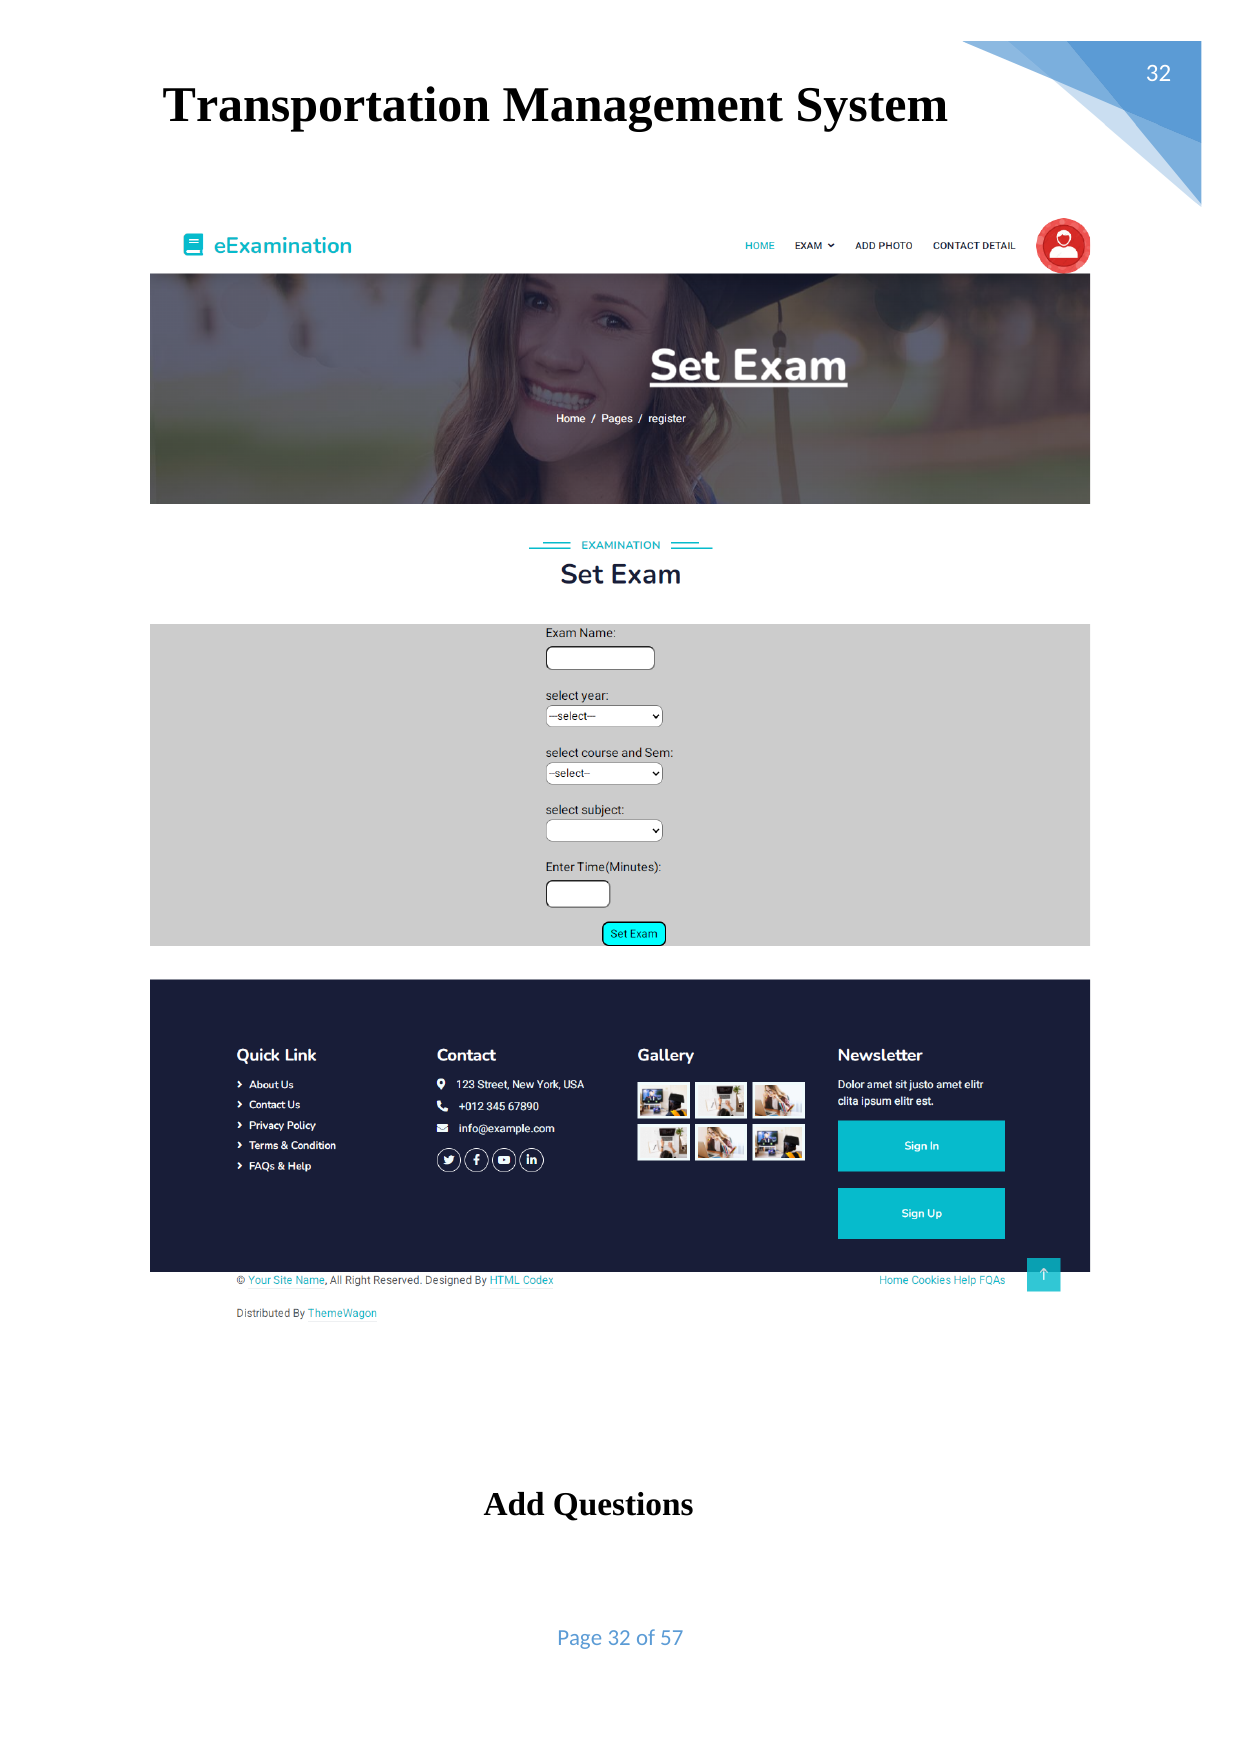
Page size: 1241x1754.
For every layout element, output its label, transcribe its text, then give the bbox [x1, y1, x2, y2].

picture [150, 218, 1091, 1322]
text Add Questions [150, 1484, 1090, 1522]
picture [962, 41, 1202, 207]
